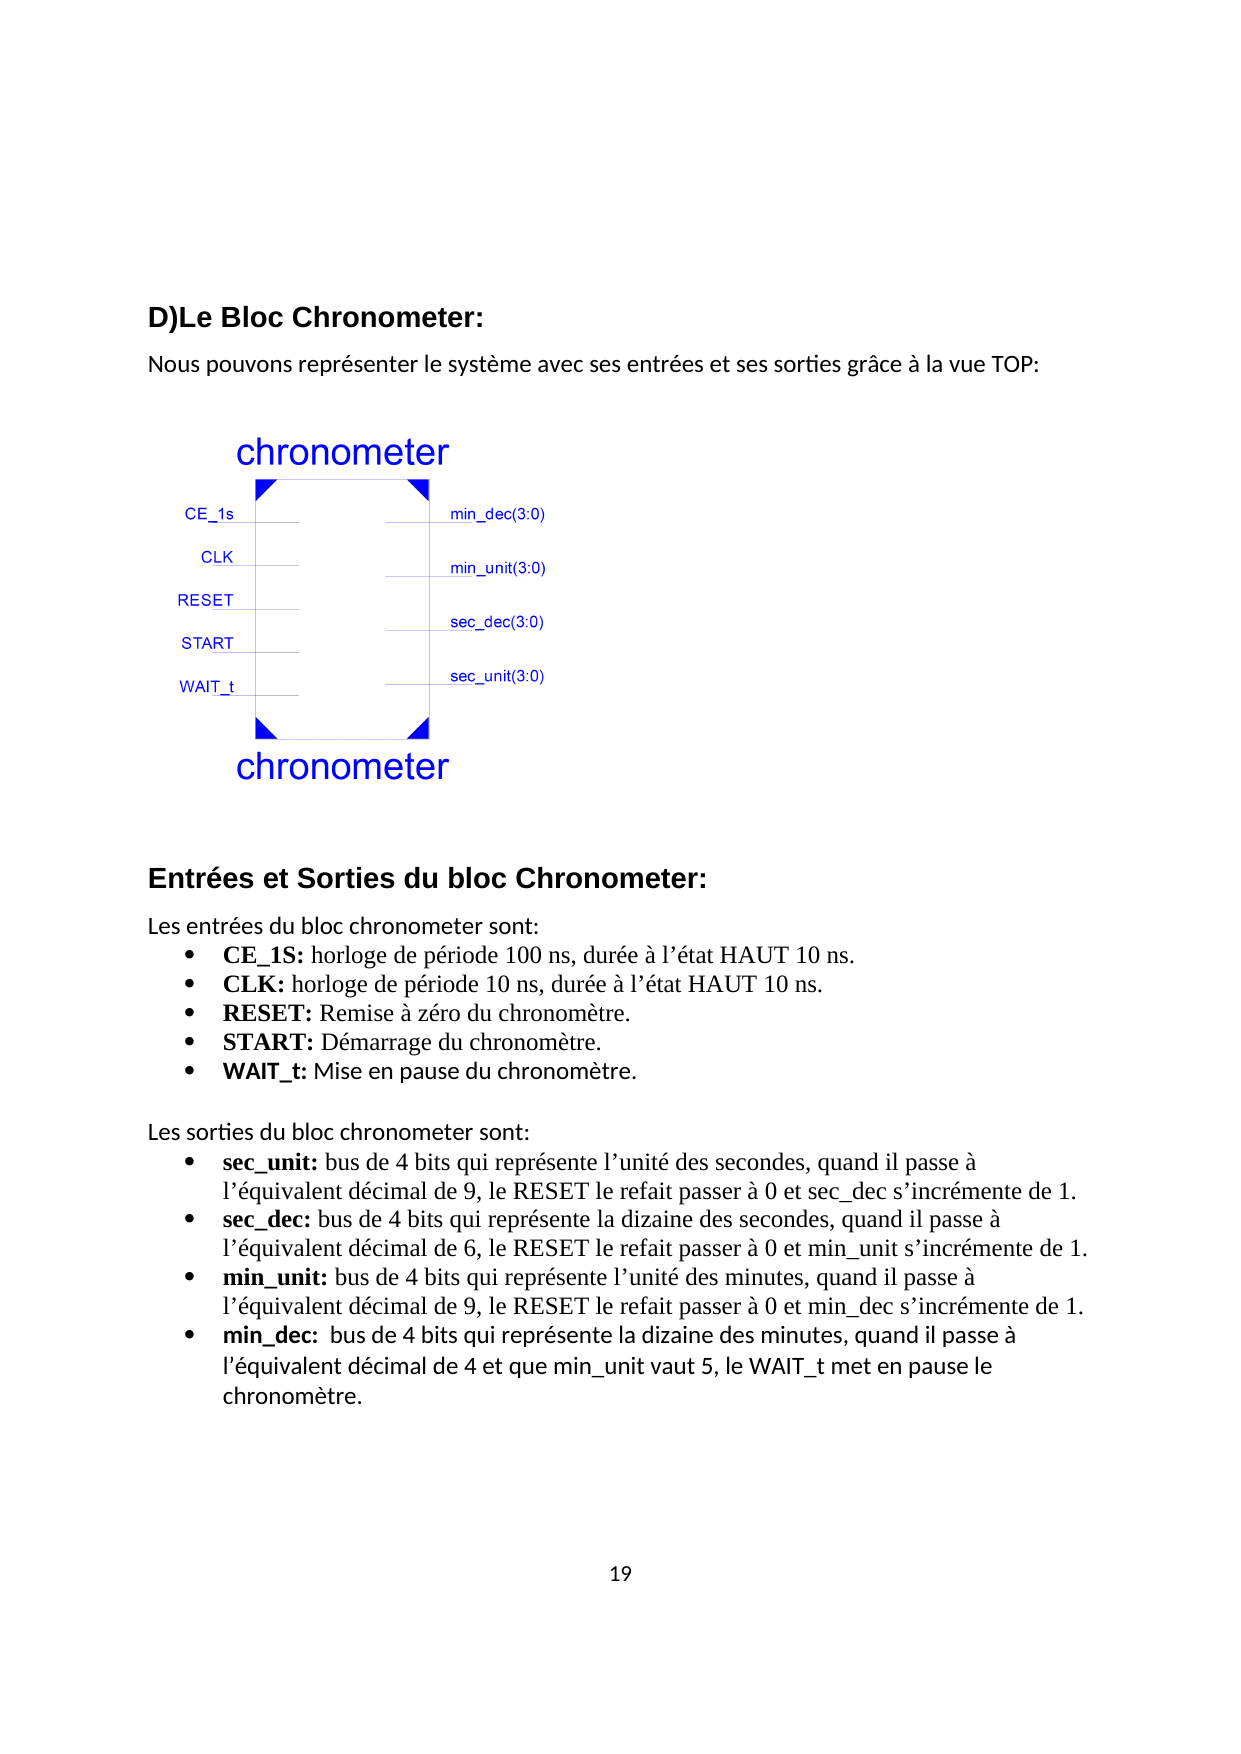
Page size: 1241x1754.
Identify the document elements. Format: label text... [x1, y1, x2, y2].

list CLK: horloge de période 10 ns, durée à l’état HAUT 10 ns. [185, 969, 1093, 998]
text Les entrées du bloc chronometer sont: [148, 910, 1093, 940]
picture [167, 400, 564, 813]
text Les sorties du bloc chronometer sont: [148, 1116, 1093, 1147]
list sec_unit: bus de 4 bits qui représente l’unité des secondes, quand il passe à l’équivalent décimal de 9, le RESET le refait passer à 0 et sec_dec s’incrémente de 1. [185, 1147, 1093, 1204]
list START: Démarrage du chronomètre. [185, 1027, 1093, 1055]
list min_unit: bus de 4 bits qui représente l’unité des minutes, quand il passe à l’équivalent décimal de 9, le RESET le refait passer à 0 et min_dec s’incrémente de 1. [185, 1262, 1093, 1319]
list CE_1S: horloge de période 100 ns, durée à l’état HAUT 10 ns. [185, 940, 1093, 969]
list min_dec: bus de 4 bits qui représente la dizaine des minutes, quand il passe à l’équivalent décimal de 4 et que min_unit vaut 5, le WAIT_t met en pause le chronomètre. [185, 1319, 1093, 1411]
list sec_dec: bus de 4 bits qui représente la dizaine des secondes, quand il passe à l’équivalent décimal de 6, le RESET le refait passer à 0 et min_unit s’incrémente de 1. [185, 1204, 1093, 1262]
list WAIT_t: Mise en pause du chronomètre. [185, 1055, 1093, 1086]
subtitle Entrées et Sorties du bloc Chronometer: [148, 861, 1093, 895]
subtitle D)Le Bloc Chronometer: [148, 300, 1093, 333]
text Nous pouvons représenter le système avec ses entrées et ses sorties grâce à la vue TOP: [148, 348, 1093, 379]
list RESET: Remise à zéro du chronomètre. [185, 998, 1093, 1027]
